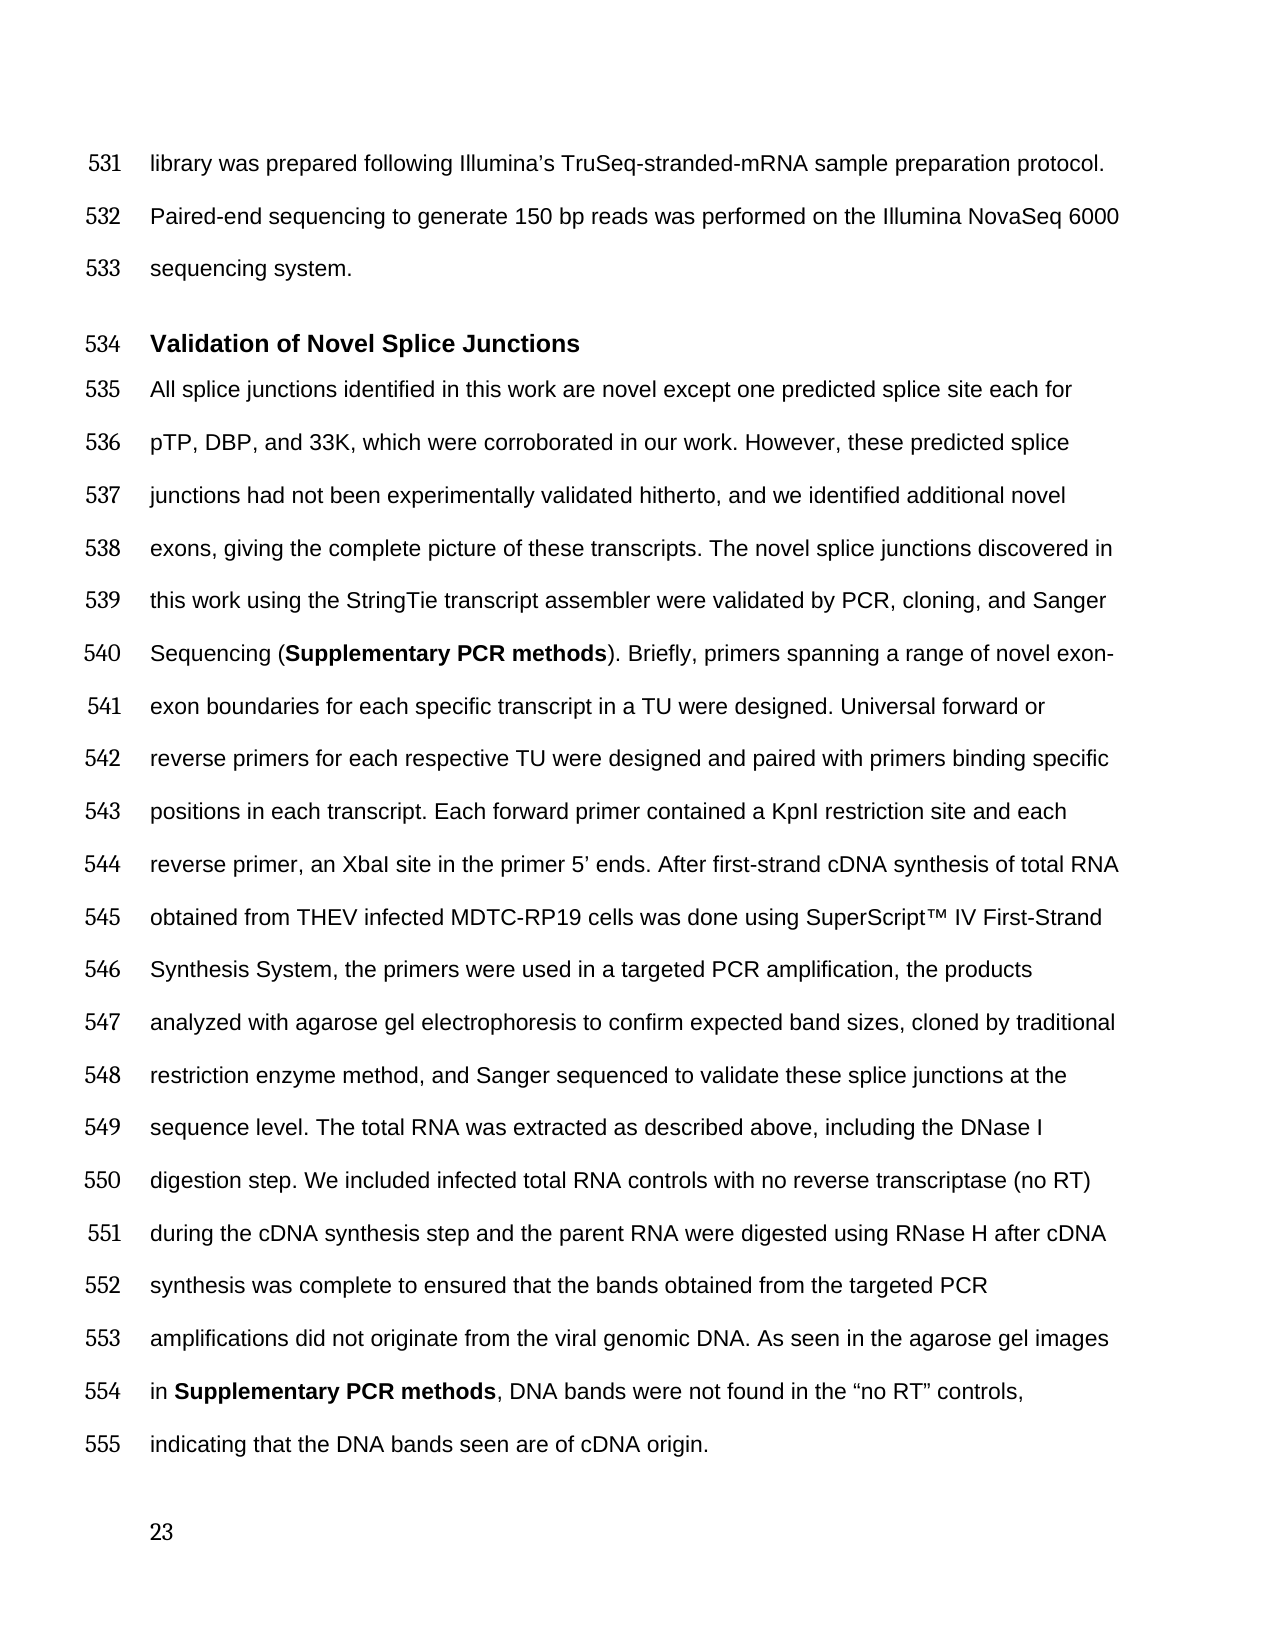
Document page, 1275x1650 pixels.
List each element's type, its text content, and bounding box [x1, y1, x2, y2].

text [150, 150, 1125, 282]
subtitle Validation of Novel Splice Junctions [150, 329, 1125, 358]
text All splice junctions identified in this work are novel except one predicted splice site each for pTP, DBP, and 33K, which were corroborated in our work. However, these predicted splice junctions had not been experimentally validated hitherto, and we identified additional novel exons, giving the complete picture of these transcripts. The novel splice junctions discovered in this work using the StringTie transcript assembler were validated by PCR, cloning, and Sanger Sequencing (Supplementary PCR methods). Briefly, primers spanning a range of novel exon-exon boundaries for each specific transcript in a TU were designed. Universal forward or reverse primers for each respective TU were designed and paired with primers binding specific positions in each transcript. Each forward primer contained a KpnI restriction site and each reverse primer, an XbaI site in the primer 5’ ends. After first-strand cDNA synthesis of total RNA obtained from THEV infected MDTC-RP19 cells was done using SuperScript™ IV First-Strand Synthesis System, the primers were used in a targeted PCR amplification, the products analyzed with agarose gel electrophoresis to confirm expected band sizes, cloned by traditional restriction enzyme method, and Sanger sequenced to validate these splice junctions at the sequence level. The total RNA was extracted as described above, including the DNase I digestion step. We included infected total RNA controls with no reverse transcriptase (no RT) during the cDNA synthesis step and the parent RNA were digested using RNase H after cDNA synthesis was complete to ensured that the bands obtained from the targeted PCR amplifications did not originate from the viral genomic DNA. As seen in the agarose gel images in Supplementary PCR methods, DNA bands were not found in the “no RT” controls, indicating that the DNA bands seen are of cDNA origin. [150, 376, 1125, 1457]
